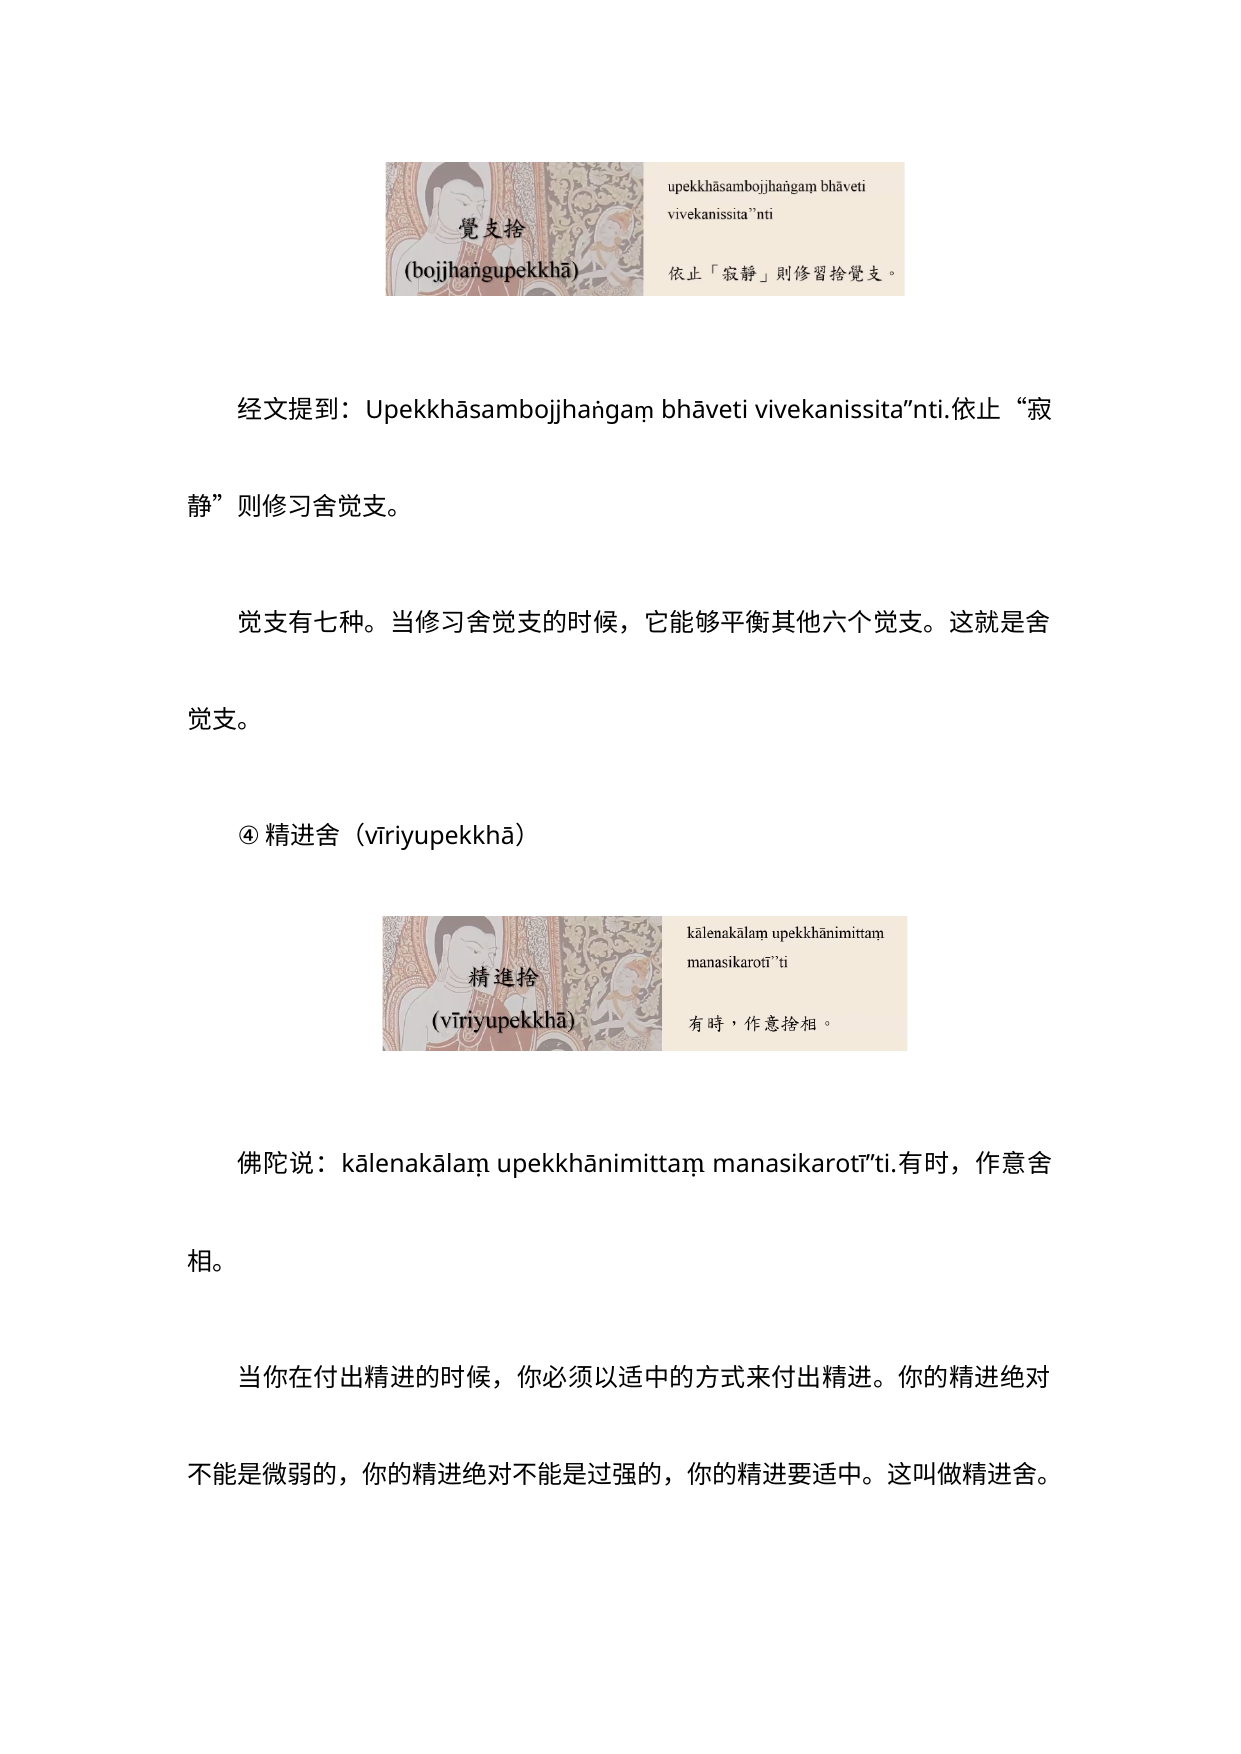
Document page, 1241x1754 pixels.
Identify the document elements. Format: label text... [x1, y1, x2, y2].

text 经文提到：Upekkhāsambojjhaṅgaṃ bhāveti vivekanissita”nti.依止“寂静”则修习舍觉支。 [187, 375, 1053, 537]
text ④精进舍（vīriyupekkhā） [187, 801, 1053, 866]
text 觉支有七种。当修习舍觉支的时候，它能够平衡其他六个觉支。这就是舍觉支。 [187, 588, 1053, 750]
text 佛陀说：kālenakālaṃ upekkhānimittaṃ manasikarotī”ti.有时，作意舍相。 [187, 1129, 1053, 1292]
text 当你在付出精进的时候，你必须以适中的方式来付出精进。你的精进绝对不能是微弱的，你的精进绝对不能是过强的，你的精进要适中。这叫做精进舍。 [187, 1343, 1053, 1505]
picture [385, 162, 905, 296]
picture [382, 916, 908, 1051]
